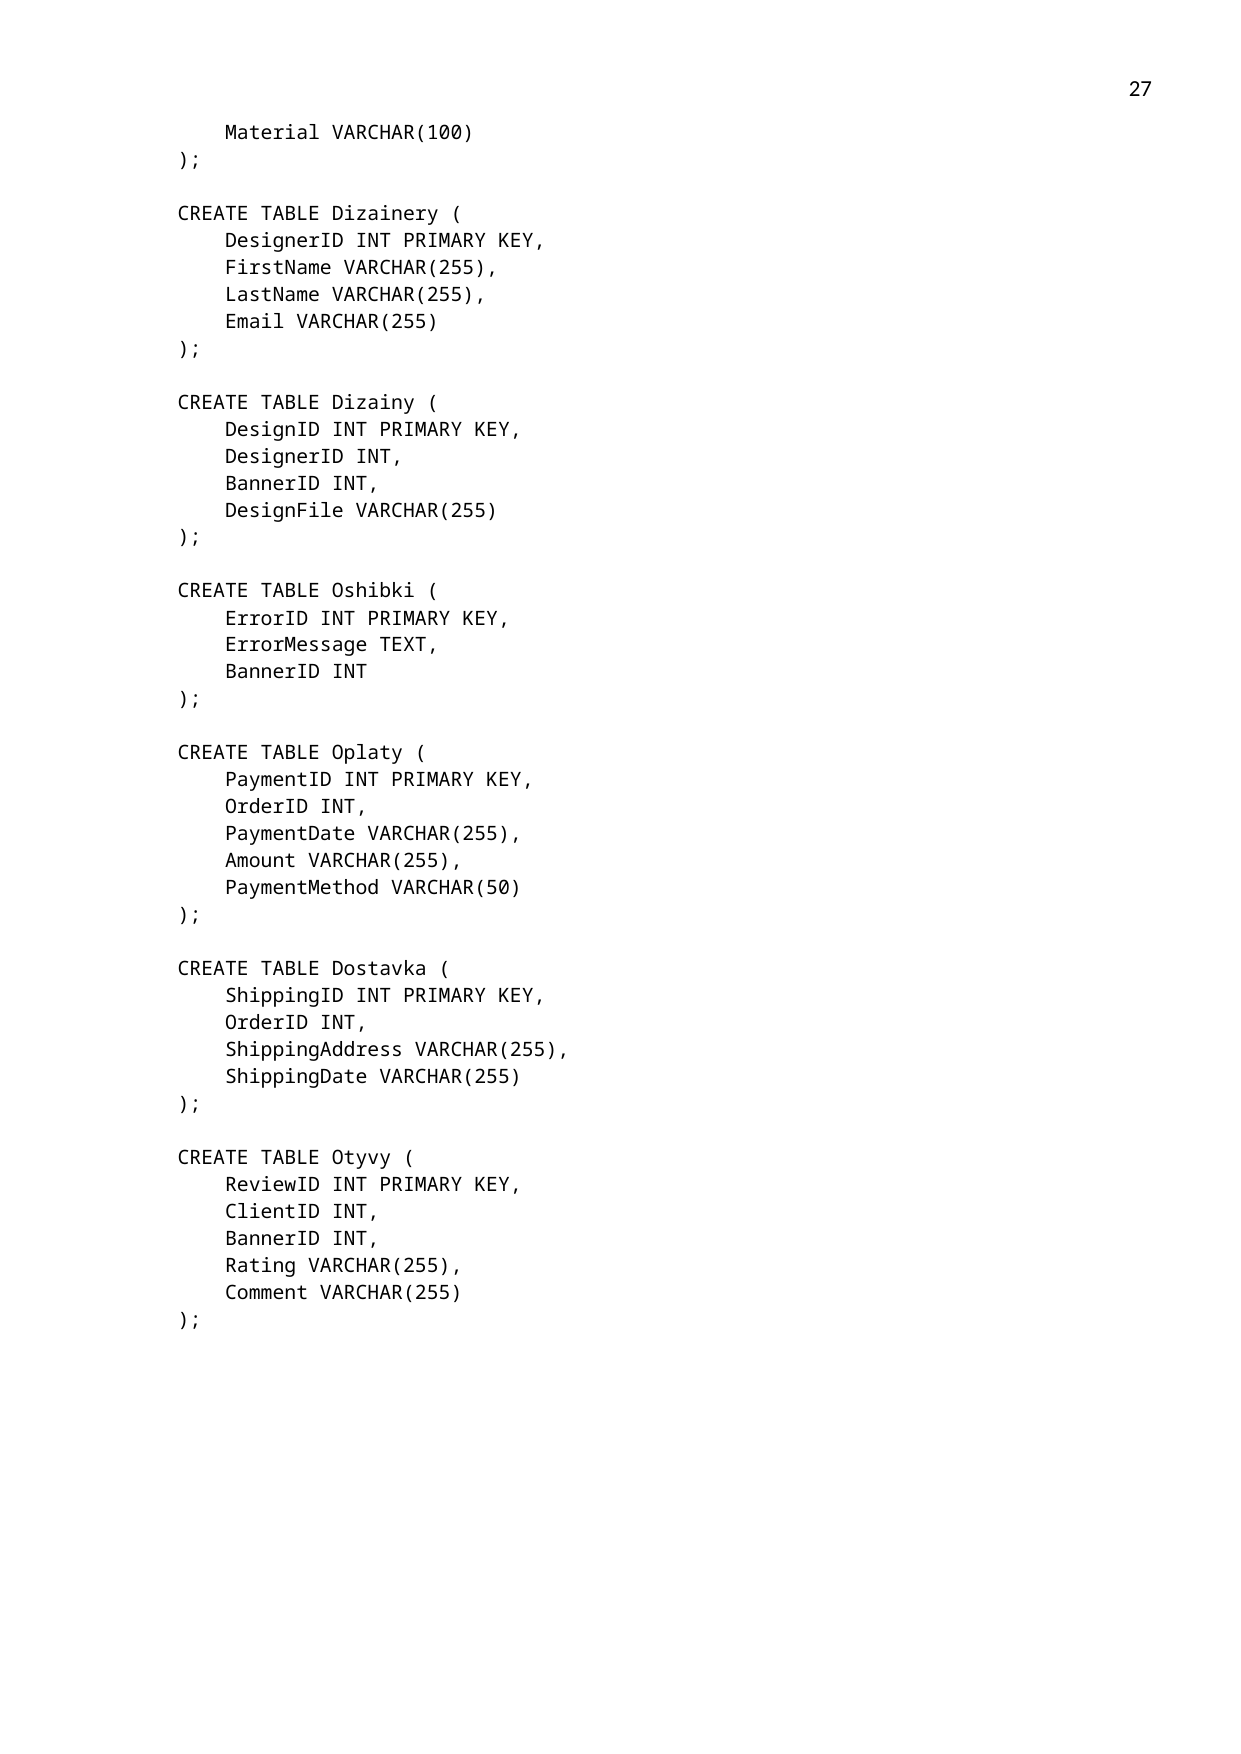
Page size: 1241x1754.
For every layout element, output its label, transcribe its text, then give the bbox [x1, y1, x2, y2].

text PaymentDate VARCHAR(255), [177, 819, 1152, 847]
text PaymentID INT PRIMARY KEY, [177, 766, 1152, 793]
text ); [177, 145, 1152, 172]
text CREATE TABLE Oshibki ( [177, 577, 1152, 604]
text LastName VARCHAR(255), [177, 280, 1152, 307]
text Amount VARCHAR(255), [177, 847, 1152, 873]
text ); [177, 1305, 1152, 1332]
text ClientID INT, [177, 1197, 1152, 1224]
text BannerID INT, [177, 1224, 1152, 1251]
text DesignerID INT PRIMARY KEY, [177, 226, 1152, 253]
text CREATE TABLE Dizainy ( [177, 388, 1152, 415]
text ErrorMessage TEXT, [177, 631, 1152, 658]
text CREATE TABLE Dostavka ( [177, 954, 1152, 981]
text CREATE TABLE Oplaty ( [177, 739, 1152, 766]
text CREATE TABLE Otyvy ( [177, 1143, 1152, 1170]
text Comment VARCHAR(255) [177, 1278, 1152, 1305]
text DesignerID INT, [177, 442, 1152, 469]
text ); [177, 1089, 1152, 1116]
text Material VARCHAR(100) [177, 118, 1152, 145]
text PaymentMethod VARCHAR(50) [177, 873, 1152, 901]
text ShippingID INT PRIMARY KEY, [177, 981, 1152, 1008]
text DesignID INT PRIMARY KEY, [177, 415, 1152, 442]
text BannerID INT, [177, 469, 1152, 496]
text ShippingDate VARCHAR(255) [177, 1062, 1152, 1089]
text OrderID INT, [177, 793, 1152, 819]
text ); [177, 685, 1152, 712]
text ShippingAddress VARCHAR(255), [177, 1035, 1152, 1062]
text DesignFile VARCHAR(255) [177, 496, 1152, 523]
text BannerID INT [177, 658, 1152, 685]
text ); [177, 523, 1152, 550]
text CREATE TABLE Dizainery ( [177, 199, 1152, 226]
text ErrorID INT PRIMARY KEY, [177, 604, 1152, 631]
text ); [177, 901, 1152, 927]
text Rating VARCHAR(255), [177, 1251, 1152, 1278]
text OrderID INT, [177, 1008, 1152, 1035]
text ReviewID INT PRIMARY KEY, [177, 1170, 1152, 1197]
text ); [177, 334, 1152, 361]
text FirstName VARCHAR(255), [177, 253, 1152, 280]
text Email VARCHAR(255) [177, 307, 1152, 334]
